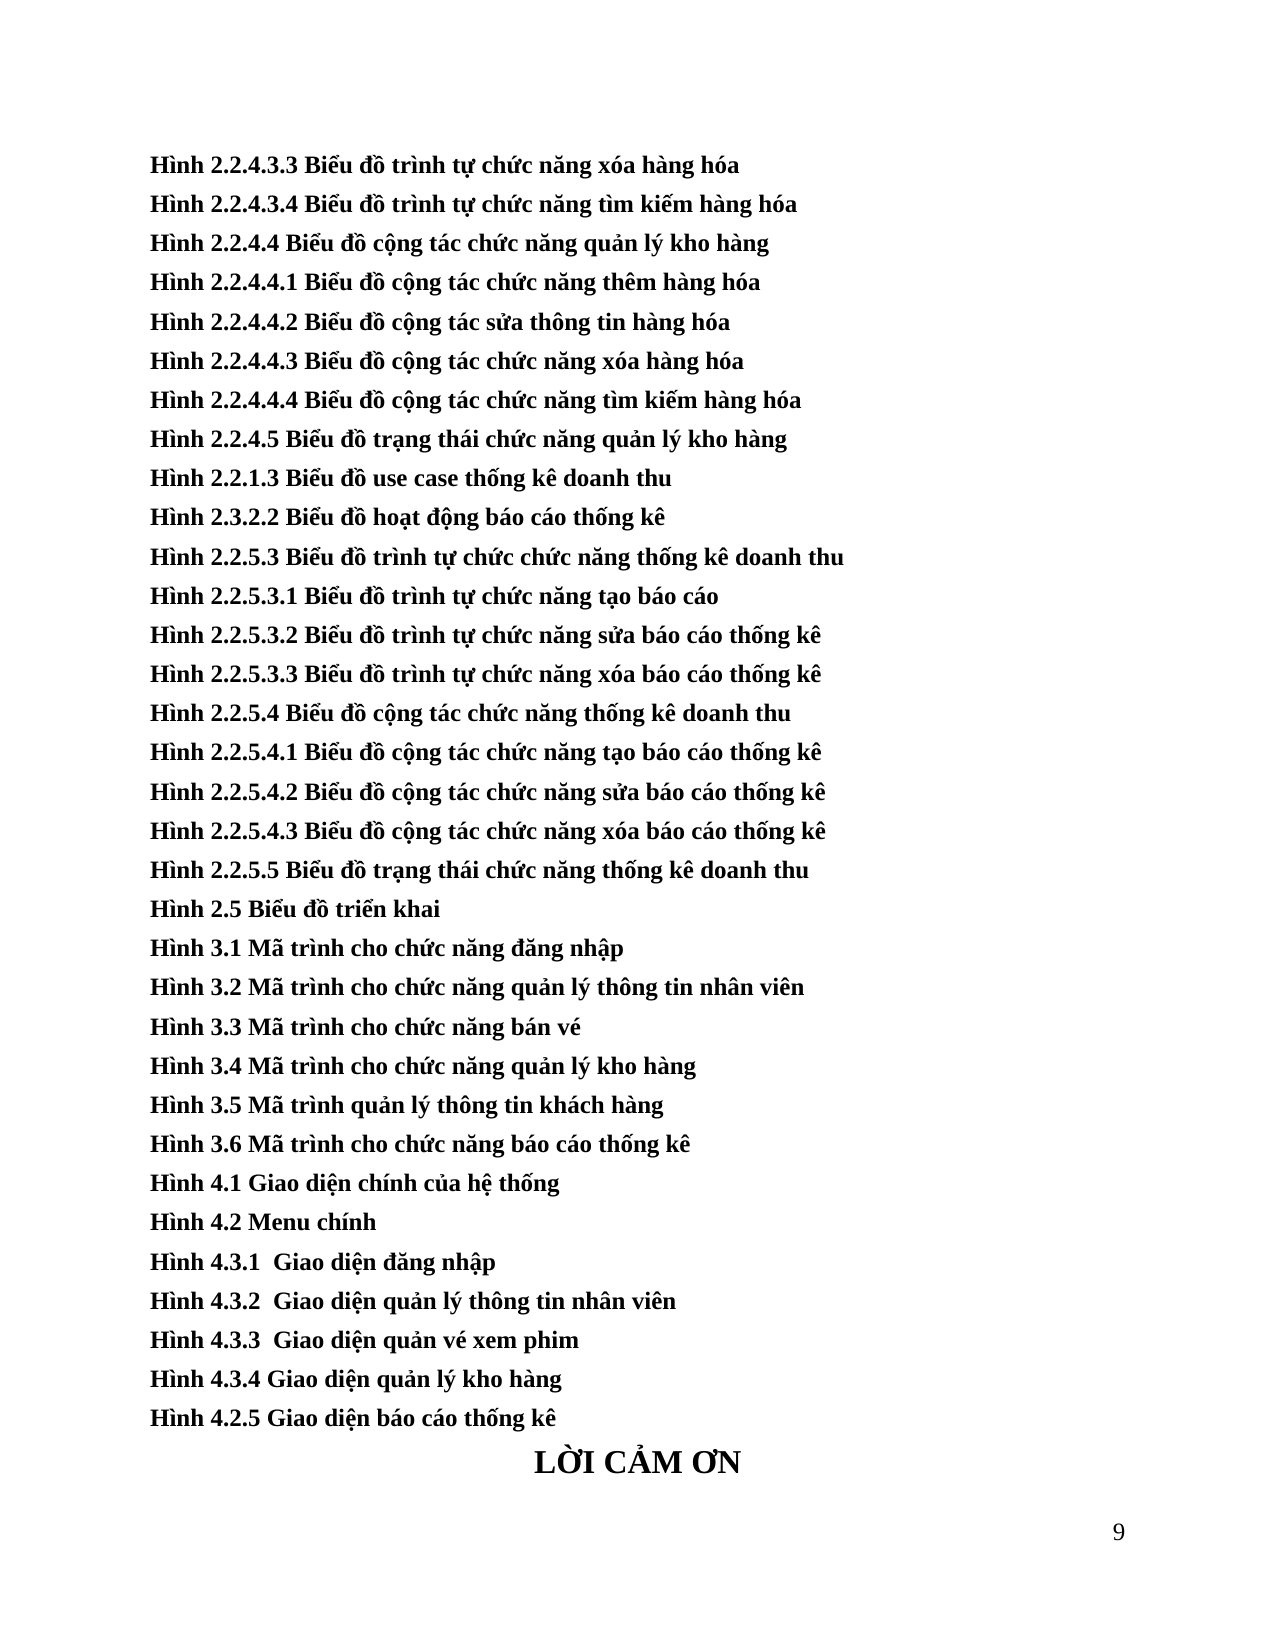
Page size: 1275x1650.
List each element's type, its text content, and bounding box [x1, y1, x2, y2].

text Hình 3.6 Mã trình cho chức năng báo cáo thống kê 88 [150, 1129, 1125, 1158]
text Hình 4.1 Giao diện chính của hệ thống 89 [150, 1168, 1125, 1197]
text Hình 3.1 Mã trình cho chức năng đăng nhập 84 [150, 933, 1125, 962]
text Hình 2.2.5.4.2 Biểu đồ cộng tác chức năng sửa báo cáo thống kê 78 [150, 777, 1125, 805]
text Hình 4.3.2 Giao diện quản lý thông tin nhân viên 92 [150, 1286, 1125, 1314]
text LỜI CẢM ƠN [150, 1442, 1125, 1481]
text Hình 4.2 Menu chính 90 [150, 1207, 1125, 1236]
text Hình 4.3.1 Giao diện đăng nhập 91 [150, 1247, 1125, 1275]
text Hình 2.2.4.4 Biểu đồ cộng tác chức năng quản lý kho hàng 64 [150, 228, 1125, 257]
text Hình 2.2.5.5 Biểu đồ trạng thái chức năng thống kê doanh thu 79 [150, 855, 1125, 884]
text Hình 3.3 Mã trình cho chức năng bán vé 86 [150, 1012, 1125, 1040]
text Hình 2.2.1.3 Biểu đồ use case thống kê doanh thu 67 [150, 463, 1125, 492]
text Hình 3.4 Mã trình cho chức năng quản lý kho hàng 87 [150, 1051, 1125, 1079]
text Hình 2.2.4.5 Biểu đồ trạng thái chức năng quản lý kho hàng 67 [150, 424, 1125, 453]
text Hình 3.2 Mã trình cho chức năng quản lý thông tin nhân viên 85 [150, 972, 1125, 1001]
text Hình 2.2.5.3.2 Biểu đồ trình tự chức năng sửa báo cáo thống kê 76 [150, 620, 1125, 649]
text Hình 2.5 Biểu đồ triển khai 82 [150, 894, 1125, 923]
text Hình 4.3.4 Giao diện quản lý kho hàng 94 [150, 1364, 1125, 1393]
text Hình 2.2.4.4.4 Biểu đồ cộng tác chức năng tìm kiếm hàng hóa 66 [150, 385, 1125, 414]
text Hình 2.2.4.3.4 Biểu đồ trình tự chức năng tìm kiếm hàng hóa 64 [150, 189, 1125, 218]
text Hình 2.2.4.4.1 Biểu đồ cộng tác chức năng thêm hàng hóa 65 [150, 267, 1125, 296]
text Hình 2.3.2.2 Biểu đồ hoạt động báo cáo thống kê 69 [150, 502, 1125, 531]
text Hình 2.2.5.3.1 Biểu đồ trình tự chức năng tạo báo cáo 74 [150, 581, 1125, 609]
text Hình 4.2.5 Giao diện báo cáo thống kê 95 [150, 1403, 1125, 1432]
text Hình 2.2.5.4.3 Biểu đồ cộng tác chức năng xóa báo cáo thống kê 79 [150, 816, 1125, 844]
text Hình 2.2.4.4.2 Biểu đồ cộng tác sửa thông tin hàng hóa 65 [150, 307, 1125, 335]
text Hình 2.2.5.3.3 Biểu đồ trình tự chức năng xóa báo cáo thống kê 77 [150, 659, 1125, 688]
text Hình 3.5 Mã trình quản lý thông tin khách hàng 88 [150, 1090, 1125, 1119]
text Hình 2.2.5.4.1 Biểu đồ cộng tác chức năng tạo báo cáo thống kê 78 [150, 737, 1125, 766]
text Hình 2.2.4.4.3 Biểu đồ cộng tác chức năng xóa hàng hóa 66 [150, 346, 1125, 374]
text Hình 2.2.5.4 Biểu đồ cộng tác chức năng thống kê doanh thu 77 [150, 698, 1125, 727]
text Hình 4.3.3 Giao diện quản vé xem phim 93 [150, 1325, 1125, 1354]
text Hình 2.2.4.3.3 Biểu đồ trình tự chức năng xóa hàng hóa 63 [150, 150, 1125, 179]
text Hình 2.2.5.3 Biểu đồ trình tự chức chức năng thống kê doanh thu 73 [150, 542, 1125, 570]
